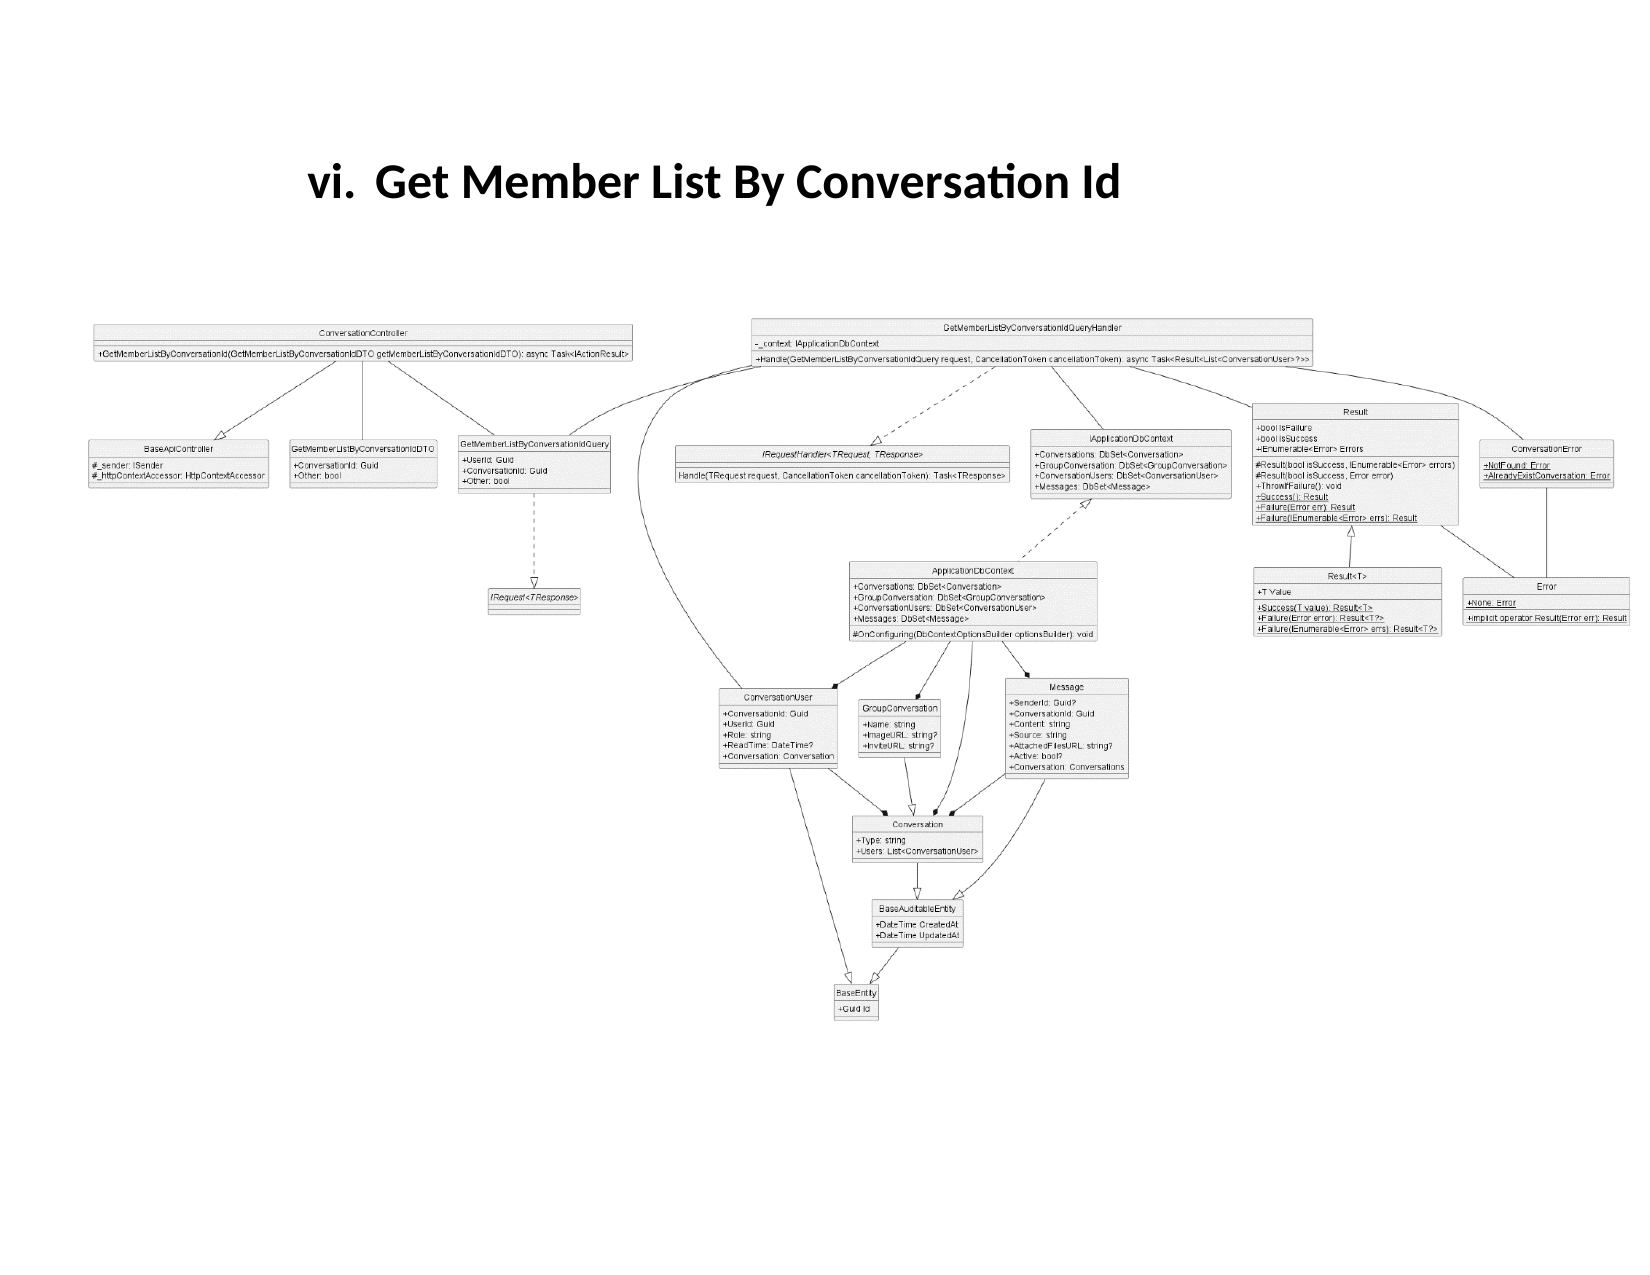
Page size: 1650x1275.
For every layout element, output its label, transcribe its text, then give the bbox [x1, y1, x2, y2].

list Get Member List By Conversation Id [356, 150, 1500, 211]
picture [84, 314, 1633, 1024]
